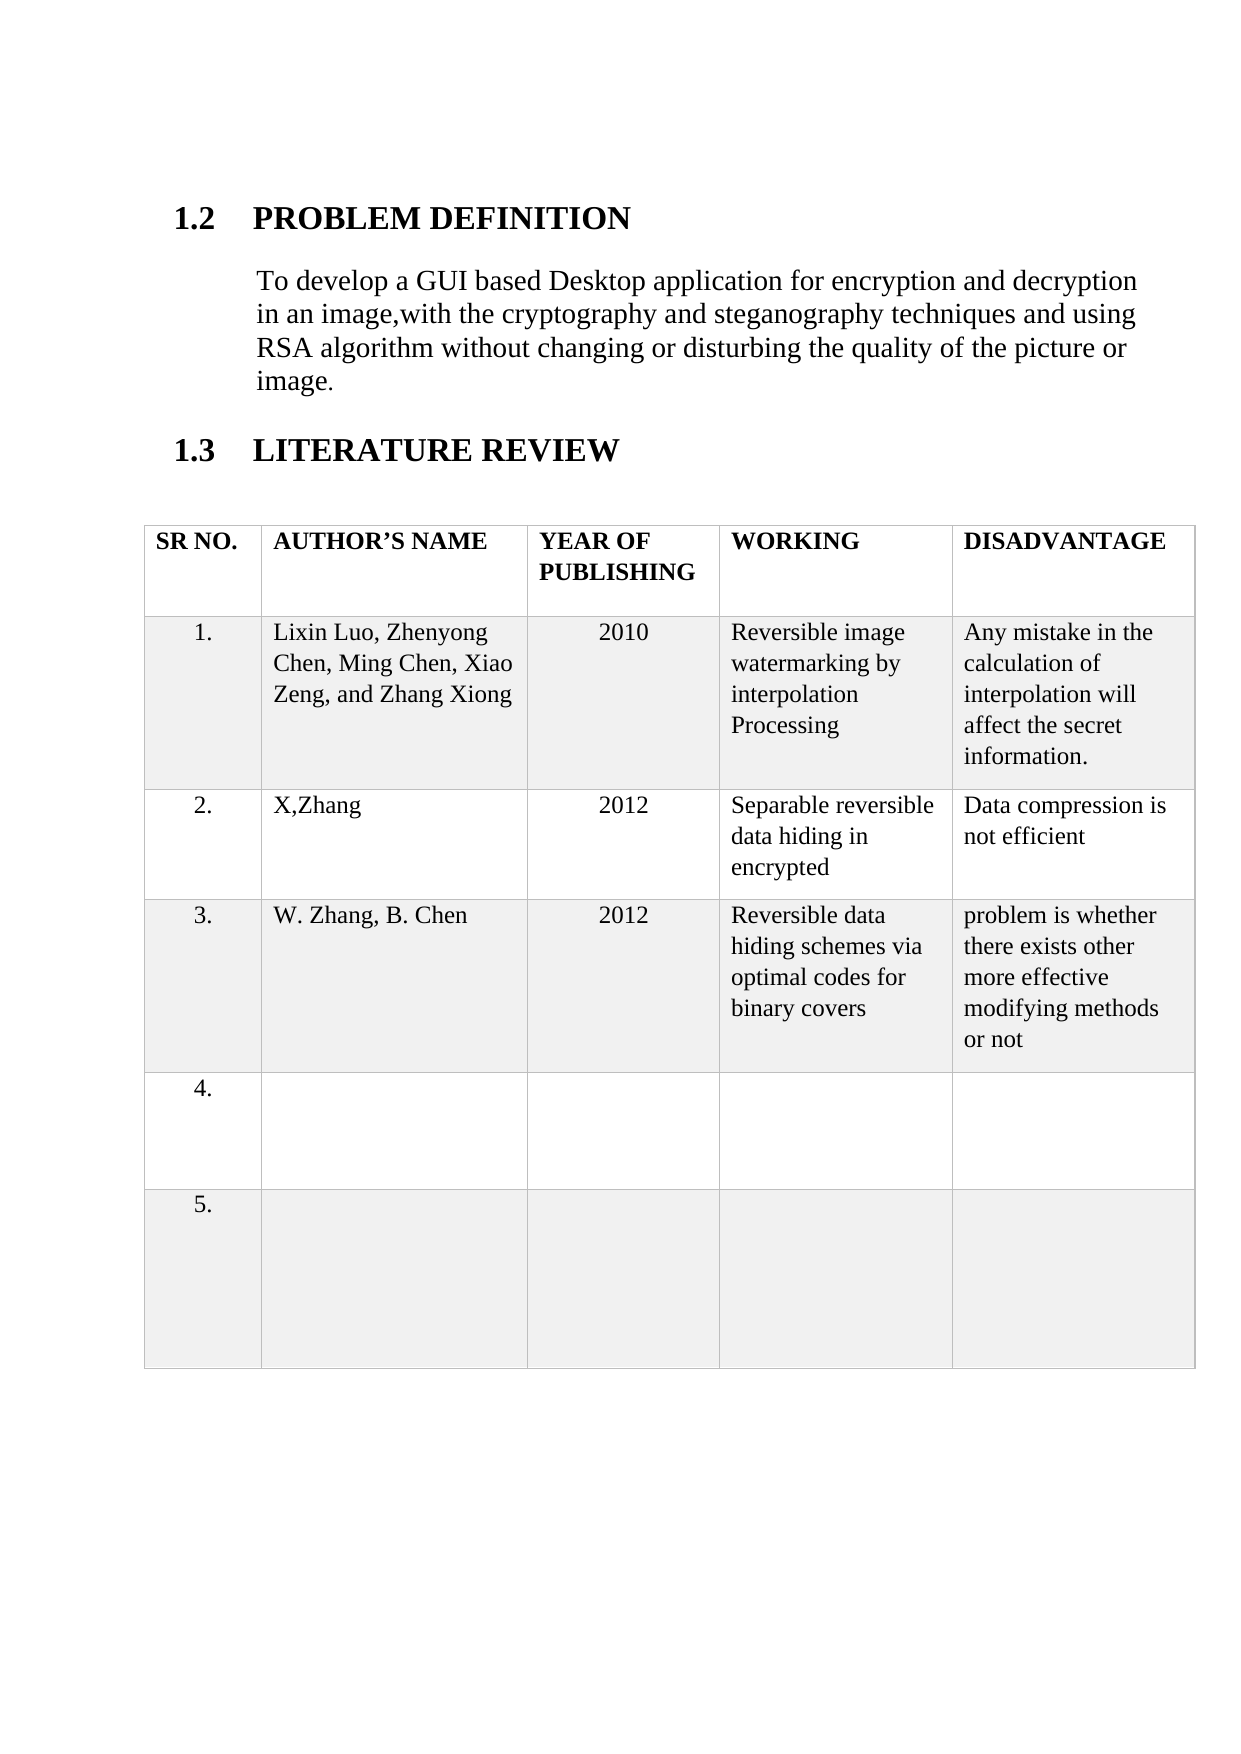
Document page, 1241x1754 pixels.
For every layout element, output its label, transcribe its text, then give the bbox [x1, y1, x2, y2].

table_cell [262, 1073, 527, 1188]
table_cell [720, 1073, 952, 1188]
table_cell 1. [145, 617, 261, 789]
table_cell problem is whether there exists other more effective modifying methods or not [953, 900, 1194, 1072]
table_cell 3. [145, 900, 261, 1072]
list LITERATURE REVIEW [173, 431, 1153, 469]
table_cell W. Zhang, B. Chen [262, 900, 527, 1072]
table_cell [528, 1190, 719, 1367]
table_cell Lixin Luo, Zhenyong Chen, Ming Chen, Xiao Zeng, and Zhang Xiong [262, 617, 527, 789]
table_cell [528, 1073, 719, 1188]
table_cell Reversible data hiding schemes via optimal codes for binary covers [720, 900, 952, 1072]
table_header DISADVANTAGE [953, 526, 1194, 616]
table_cell 4. [145, 1073, 261, 1188]
table_cell [720, 1190, 952, 1367]
table_cell Reversible image watermarking by interpolation Processing [720, 617, 952, 789]
text To develop a GUI based Desktop application for encryption and decryption in an image,with the cryptography and steganography techniques and using RSA algorithm without changing or disturbing the quality of the picture or image. [256, 263, 1153, 397]
table_cell [953, 1190, 1194, 1367]
table_header YEAR OF PUBLISHING [528, 526, 719, 616]
table_cell [262, 1190, 527, 1367]
table_cell 2010 [528, 617, 719, 789]
table_cell 2012 [528, 900, 719, 1072]
table_cell Any mistake in the calculation of interpolation will affect the secret information. [953, 617, 1194, 789]
table_header AUTHOR’S NAME [262, 526, 527, 616]
table_cell [953, 1073, 1194, 1188]
subtitle PROBLEM DEFINITION [173, 198, 1153, 236]
table_header SR NO. [145, 526, 261, 616]
table_cell X,Zhang [262, 790, 527, 899]
table_header WORKING [720, 526, 952, 616]
table_cell 5. [145, 1190, 261, 1367]
table_cell Separable reversible data hiding in encrypted [720, 790, 952, 899]
table_cell 2. [145, 790, 261, 899]
table_cell Data compression is not efficient [953, 790, 1194, 899]
table_cell 2012 [528, 790, 719, 899]
